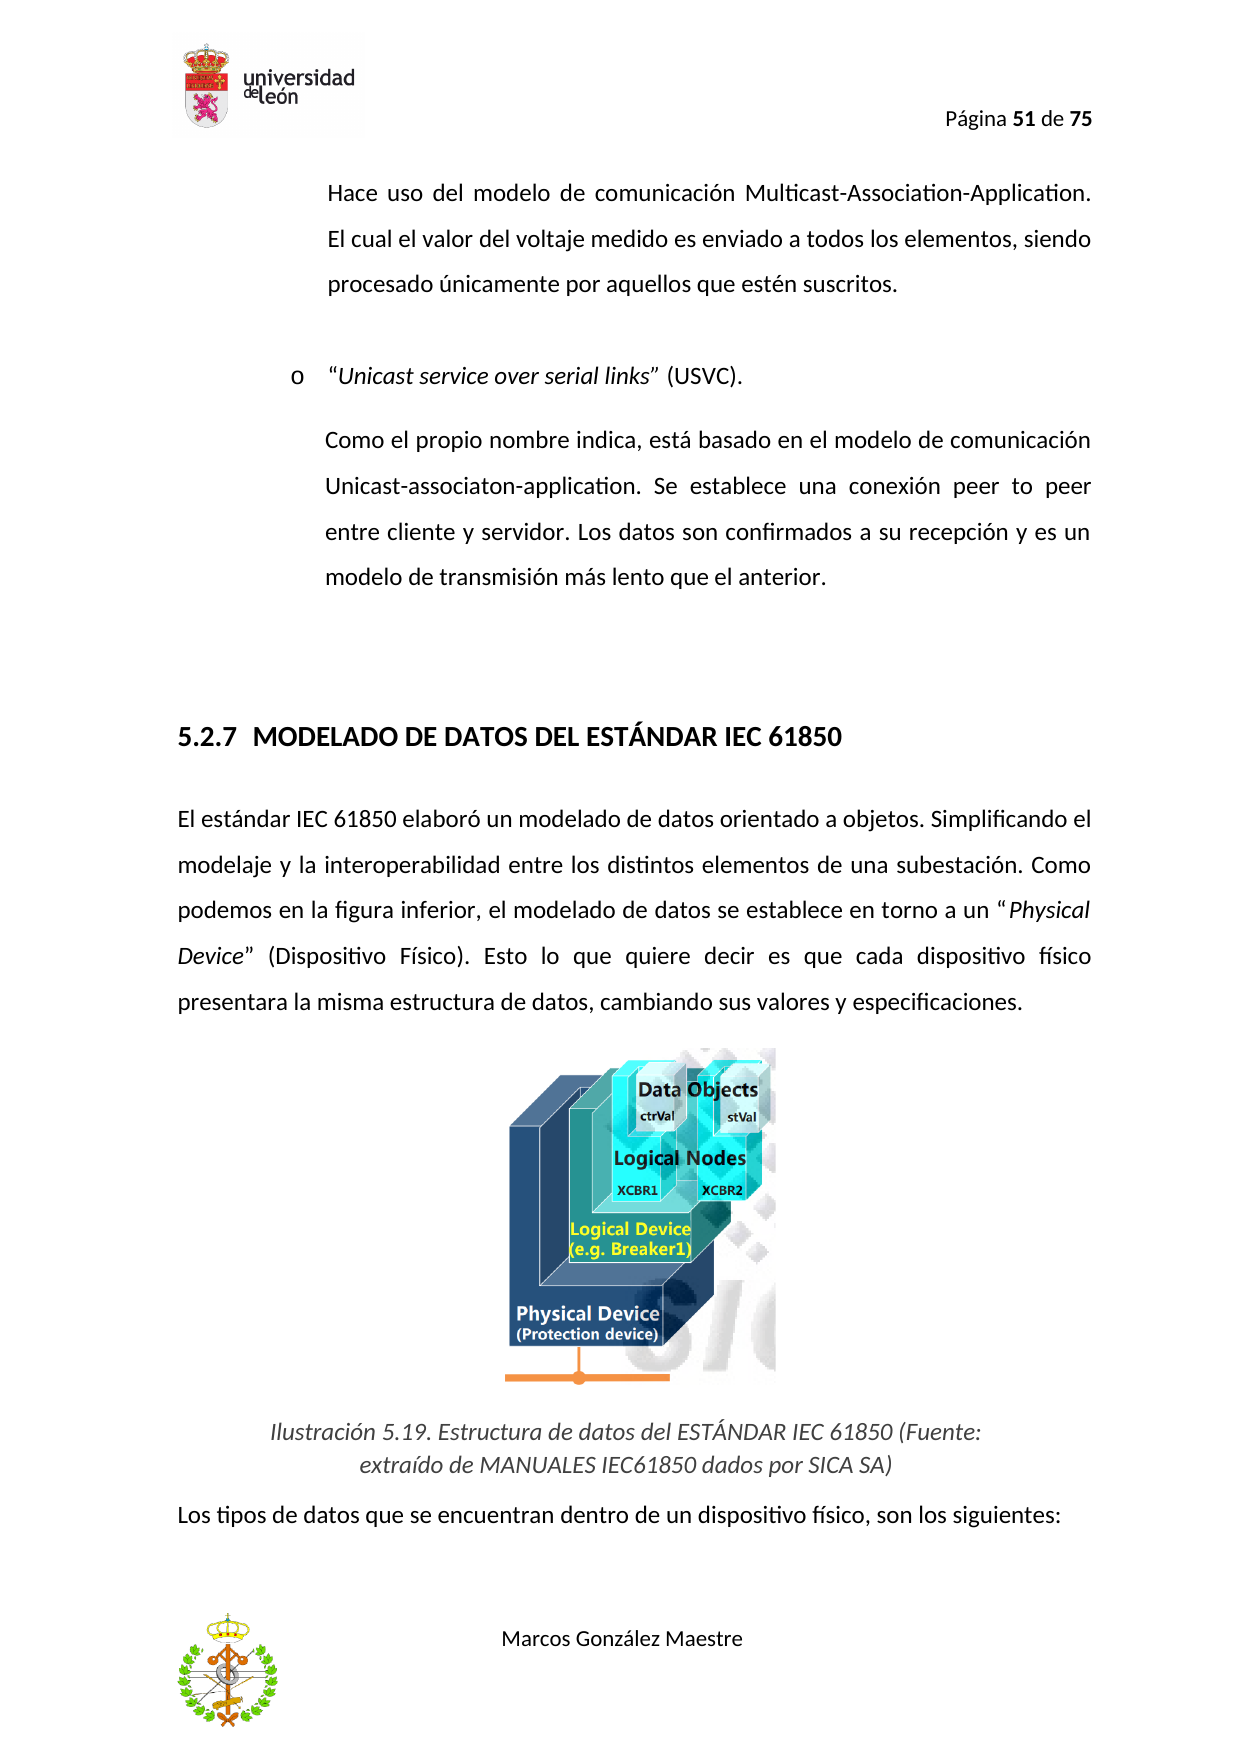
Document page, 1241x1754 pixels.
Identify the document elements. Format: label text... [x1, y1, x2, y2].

picture [172, 32, 365, 138]
text Los tipos de datos que se encuentran dentro de un dispositivo físico, son los siguientes: [177, 1499, 1092, 1529]
list “Unicast service over serial links” (USVC). [290, 360, 1092, 392]
text El estándar IEC 61850 elaboró un modelado de datos orientado a objetos. Simplificando el modelaje y la interoperabilidad entre los distintos elementos de una subestación. Como podemos en la figura inferior, el modelado de datos se establece en torno a un “Physical Device” (Dispositivo Físico). Esto lo que quiere decir es que cada dispositivo físico presentara la misma estructura de datos, cambiando sus valores y especificaciones. [177, 803, 1092, 1016]
text Ilustración 5.19. Estructura de datos del ESTÁNDAR IEC 61850 (Fuente: extraído de MANUALES IEC61850 dados por SICA SA) [252, 1417, 1002, 1480]
picture [177, 1613, 278, 1727]
subtitle MODELADO DE DATOS DEL ESTÁNDAR IEC 61850 [177, 718, 1092, 753]
picture [494, 1048, 776, 1394]
list Hace uso del modelo de comunicación Multicast-Association-Application. El cual el valor del voltaje medido es enviado a todos los elementos, siendo procesado únicamente por aquellos que estén suscritos. [327, 177, 1092, 299]
text Como el propio nombre indica, está basado en el modelo de comunicación Unicast-associaton-application. Se establece una conexión peer to peer entre cliente y servidor. Los datos son confirmados a su recepción y es un modelo de transmisión más lento que el anterior. [325, 424, 1092, 592]
